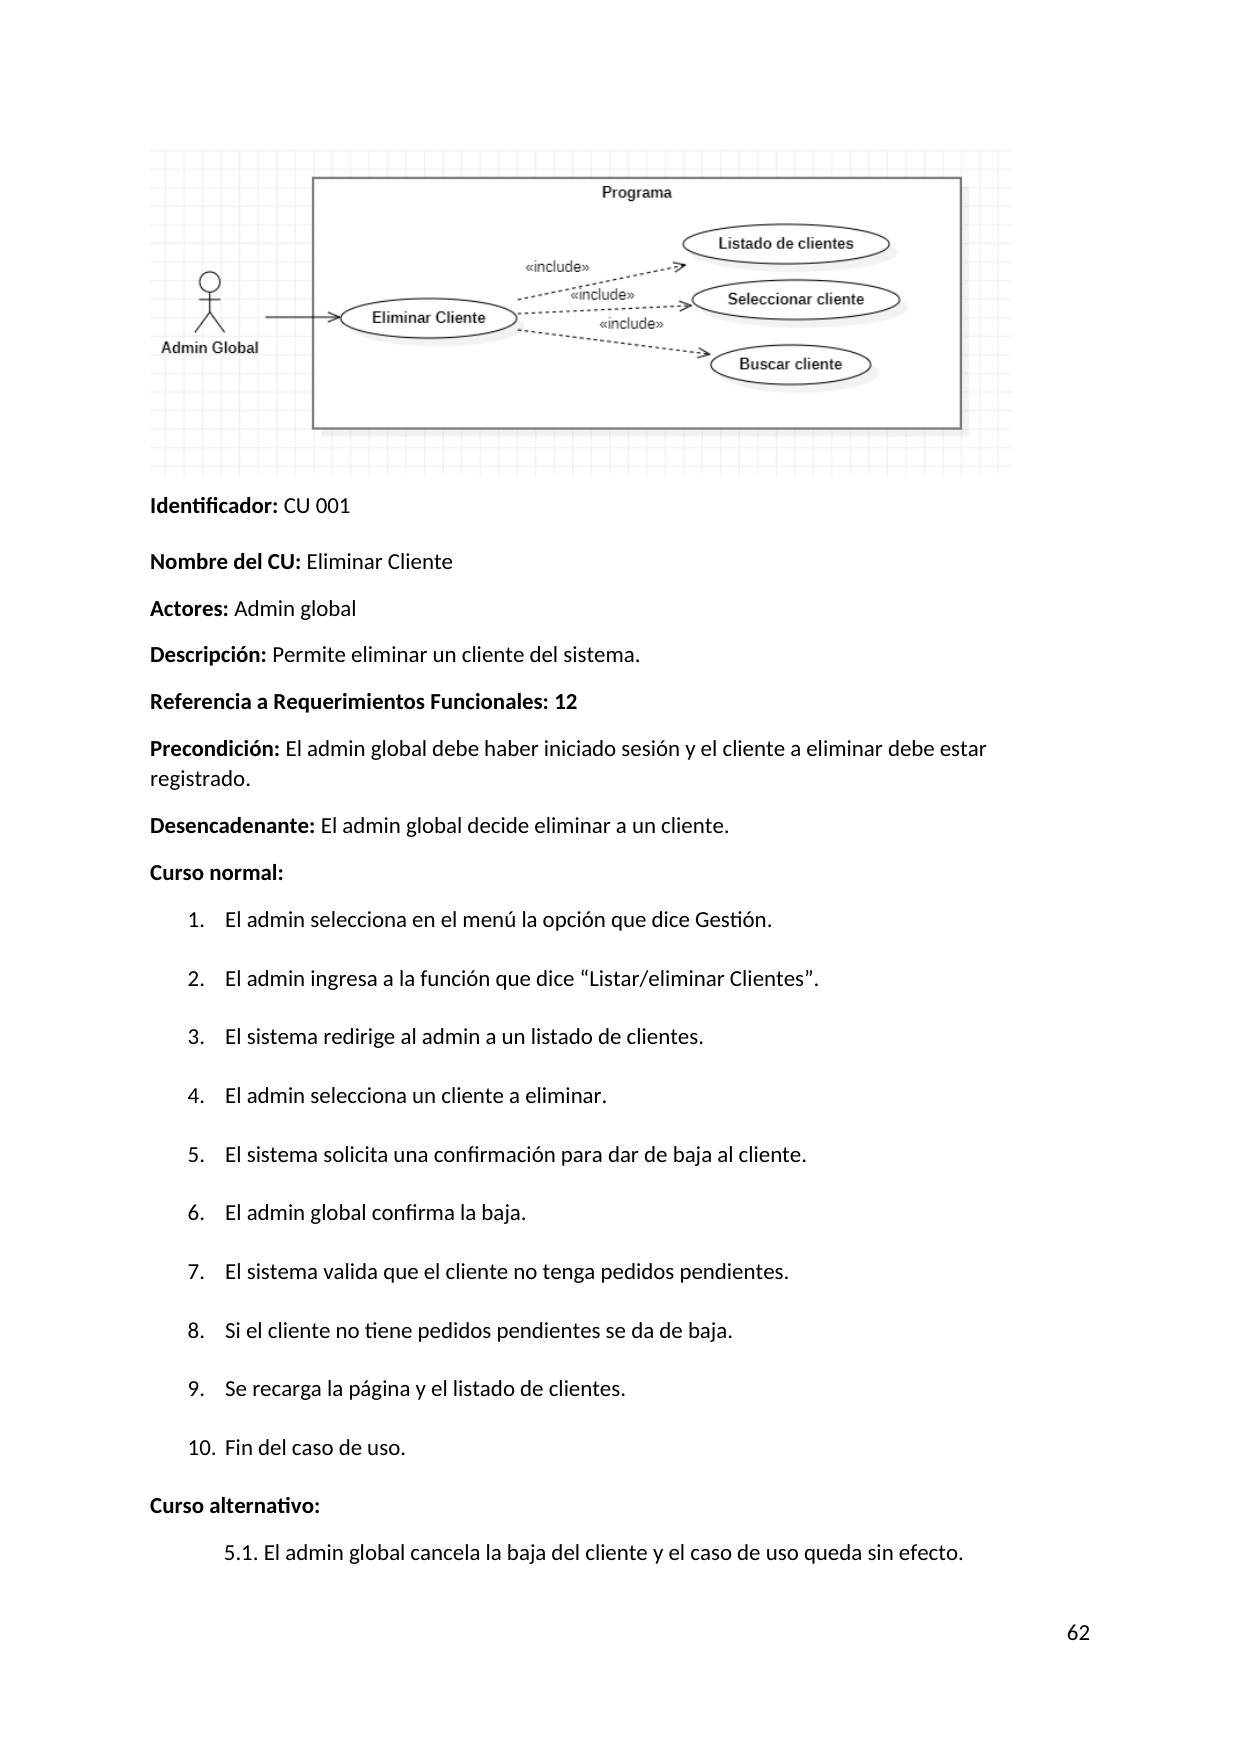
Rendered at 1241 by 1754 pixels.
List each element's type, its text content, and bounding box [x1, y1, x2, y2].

list El sistema solicita una confirmación para dar de baja al cliente. [187, 1140, 1090, 1168]
text Nombre del CU: Eliminar Cliente [150, 547, 1090, 575]
list Se recarga la página y el listado de clientes. [187, 1374, 1090, 1402]
text Precondición: El admin global debe haber iniciado sesión y el cliente a eliminar debe estar registrado. [150, 734, 1090, 793]
text Descripción: Permite eliminar un cliente del sistema. [150, 641, 1090, 669]
text Referencia a Requerimientos Funcionales: 12 [150, 687, 1090, 716]
list El admin global confirma la baja. [187, 1198, 1090, 1226]
list El admin selecciona en el menú la opción que dice Gestión. [187, 905, 1090, 933]
text Desencadenante: El admin global decide eliminar a un cliente. [150, 811, 1090, 839]
text Curso alternativo: [150, 1492, 1090, 1520]
text 5.1. El admin global cancela la baja del cliente y el caso de uso queda sin efecto. [150, 1538, 1090, 1567]
list Si el cliente no tiene pedidos pendientes se da de baja. [187, 1316, 1090, 1344]
picture [150, 150, 1013, 475]
list El admin selecciona un cliente a eliminar. [187, 1081, 1090, 1109]
text Identificador: CU 001 [150, 492, 1090, 520]
list Fin del caso de uso. [187, 1433, 1090, 1461]
list El sistema valida que el cliente no tenga pedidos pendientes. [187, 1257, 1090, 1285]
list El sistema redirige al admin a un listado de clientes. [187, 1022, 1090, 1051]
list El admin ingresa a la función que dice “Listar/eliminar Clientes”. [187, 964, 1090, 992]
text Curso normal: [150, 858, 1090, 886]
text Actores: Admin global [150, 594, 1090, 622]
